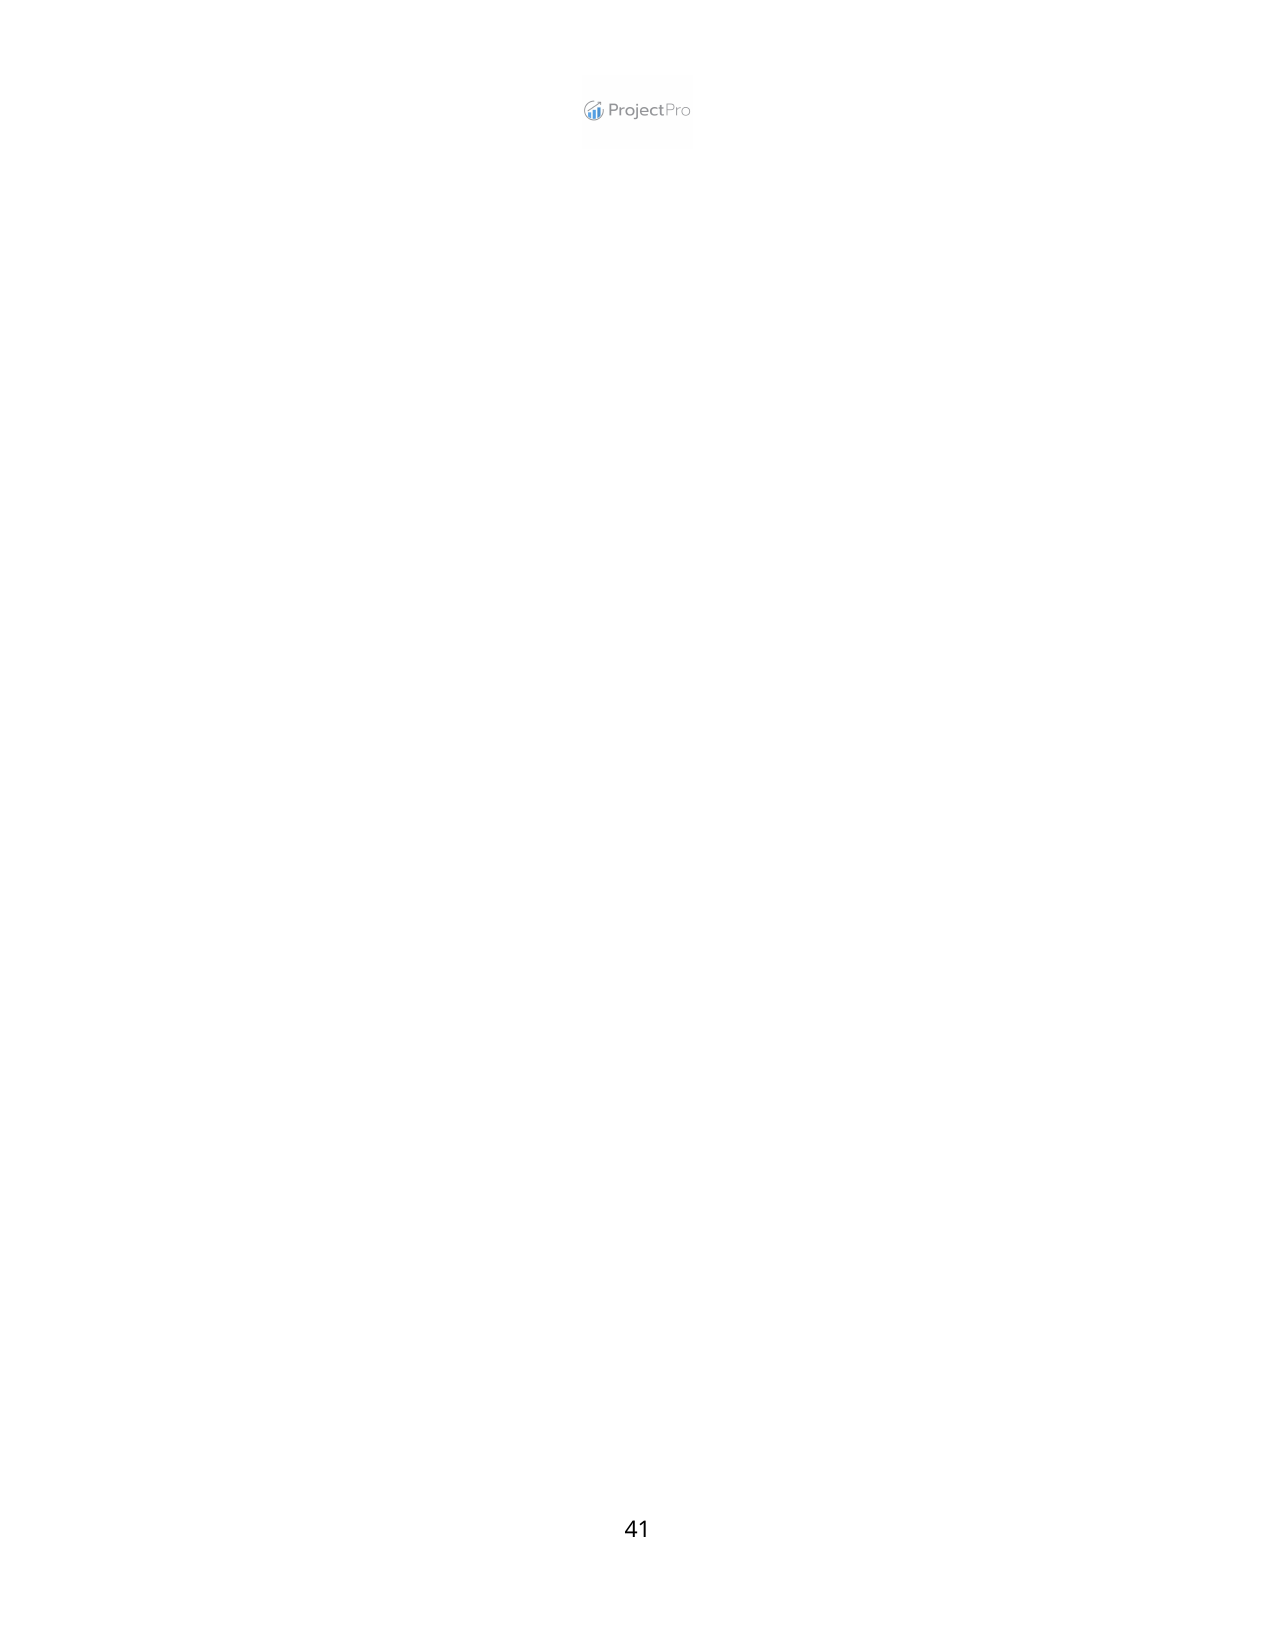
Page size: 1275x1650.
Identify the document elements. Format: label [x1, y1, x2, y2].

picture [582, 75, 693, 149]
